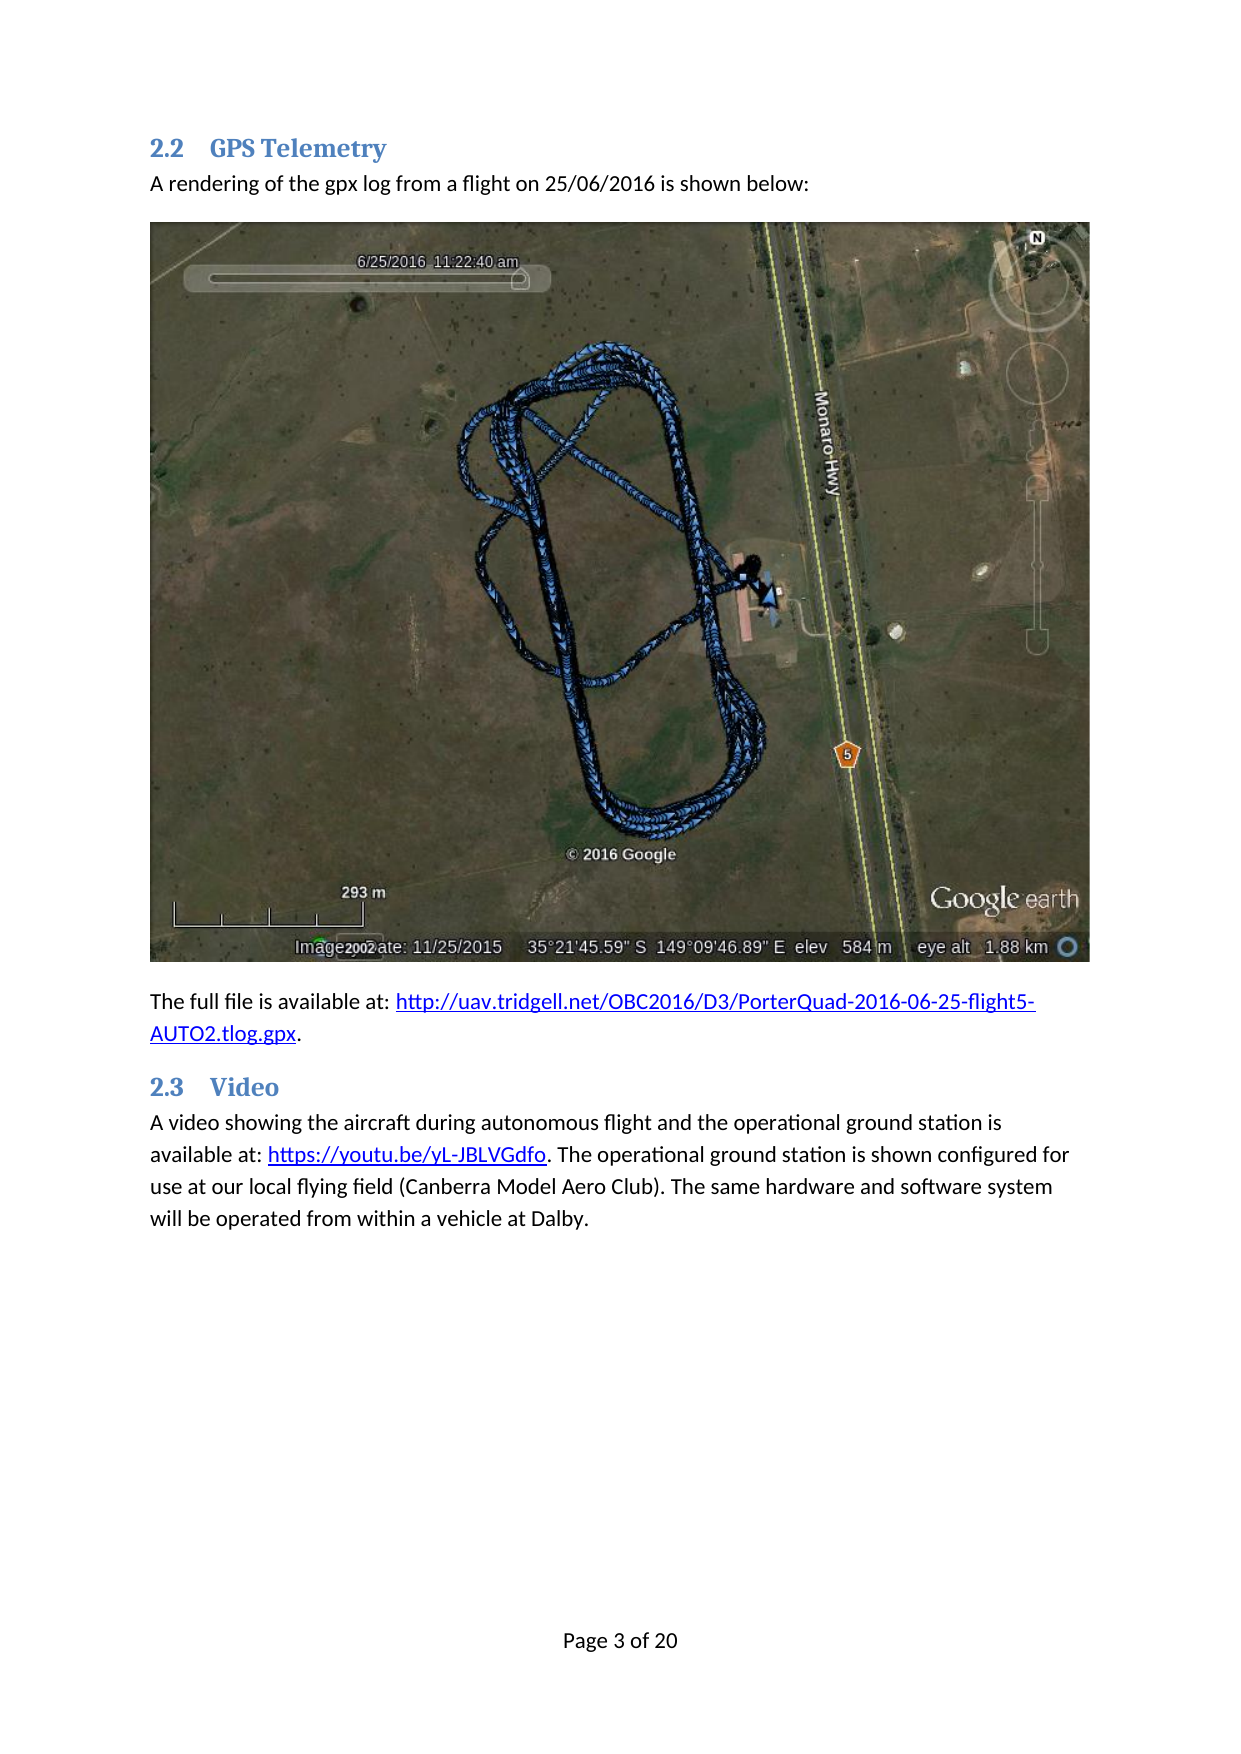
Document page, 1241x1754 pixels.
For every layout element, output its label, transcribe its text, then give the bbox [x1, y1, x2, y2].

subtitle GPS Telemetry [150, 133, 1090, 164]
text A video showing the aircraft during autonomous flight and the operational ground station is available at: https://youtu.be/yL-JBLVGdfo. The operational ground station is shown configured for use at our local flying field (Canberra Model Aero Club). The same hardware and software system will be operated from within a vehicle at Dalby. [150, 1108, 1090, 1232]
subtitle Video [150, 1072, 1090, 1103]
picture [150, 222, 1090, 962]
text A rendering of the gpx log from a flight on 25/06/2016 is shown below: [150, 169, 1090, 197]
text The full file is available at: http://uav.tridgell.net/OBC2016/D3/PorterQuad-2016-06-25-flight5-AUTO2.tlog.gpx. [150, 987, 1090, 1047]
